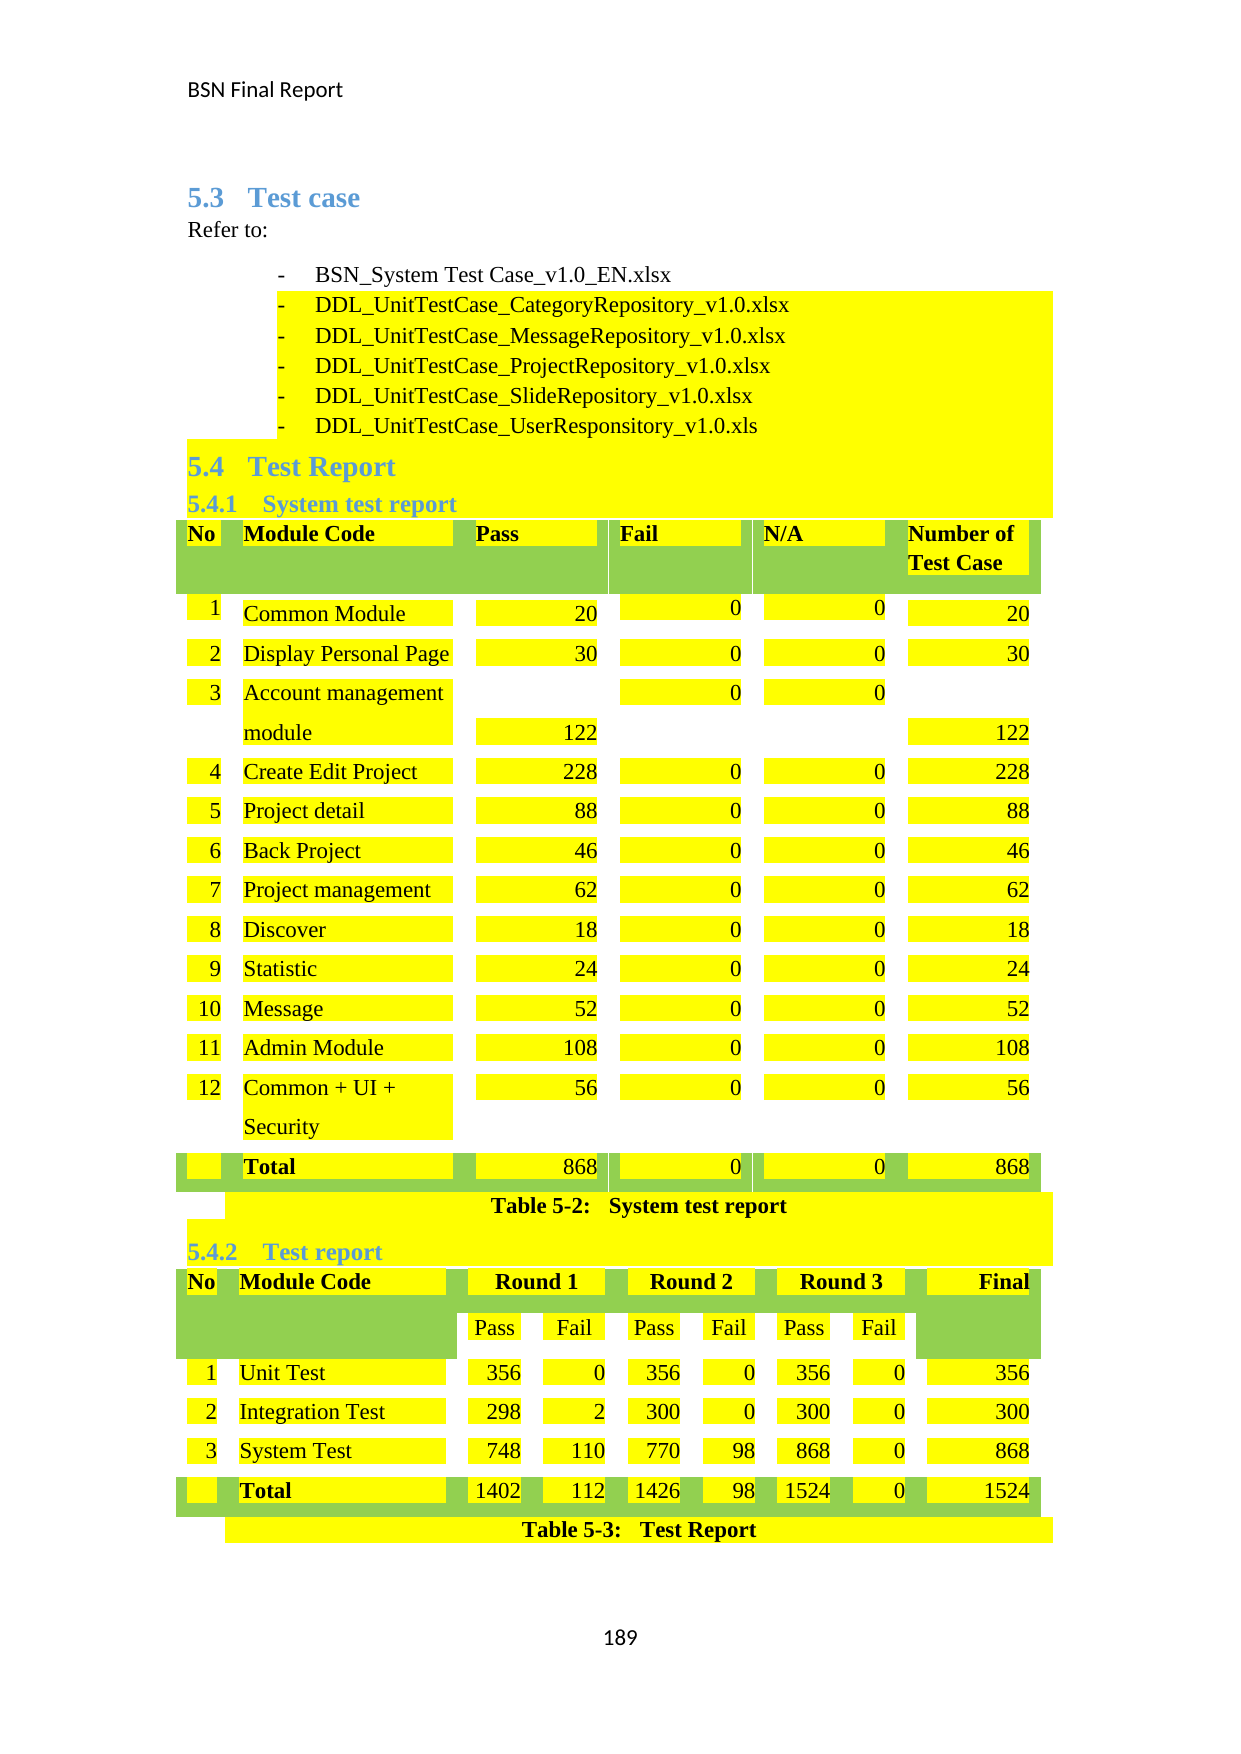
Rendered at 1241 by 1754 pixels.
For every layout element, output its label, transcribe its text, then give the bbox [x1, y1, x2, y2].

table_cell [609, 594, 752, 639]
subtitle Test Report [187, 449, 1053, 482]
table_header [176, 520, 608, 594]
text System test report [225, 1192, 1053, 1219]
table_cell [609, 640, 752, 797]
subtitle Test case [187, 180, 1053, 213]
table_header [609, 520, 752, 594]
list DDL_UnitTestCase_UserResponsitory_v1.0.xls [277, 412, 1053, 439]
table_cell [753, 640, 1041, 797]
list DDL_UnitTestCase_MessageRepository_v1.0.xlsx [277, 322, 1053, 348]
text Test Report [225, 1517, 1053, 1543]
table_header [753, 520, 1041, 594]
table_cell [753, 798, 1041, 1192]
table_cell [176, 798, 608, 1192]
text Refer to: [187, 216, 1053, 242]
subtitle System test report [187, 489, 1053, 518]
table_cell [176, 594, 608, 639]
list DDL_UnitTestCase_ProjectRepository_v1.0.xlsx [277, 352, 1053, 378]
subtitle Test report [187, 1237, 1053, 1266]
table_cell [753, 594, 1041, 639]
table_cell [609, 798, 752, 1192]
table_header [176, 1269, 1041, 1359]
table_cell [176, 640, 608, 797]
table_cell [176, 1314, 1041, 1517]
list DDL_UnitTestCase_SlideRepository_v1.0.xlsx [277, 382, 1053, 408]
list BSN_System Test Case_v1.0_EN.xlsx [277, 261, 1053, 288]
list DDL_UnitTestCase_CategoryRepository_v1.0.xlsx [277, 291, 1053, 318]
